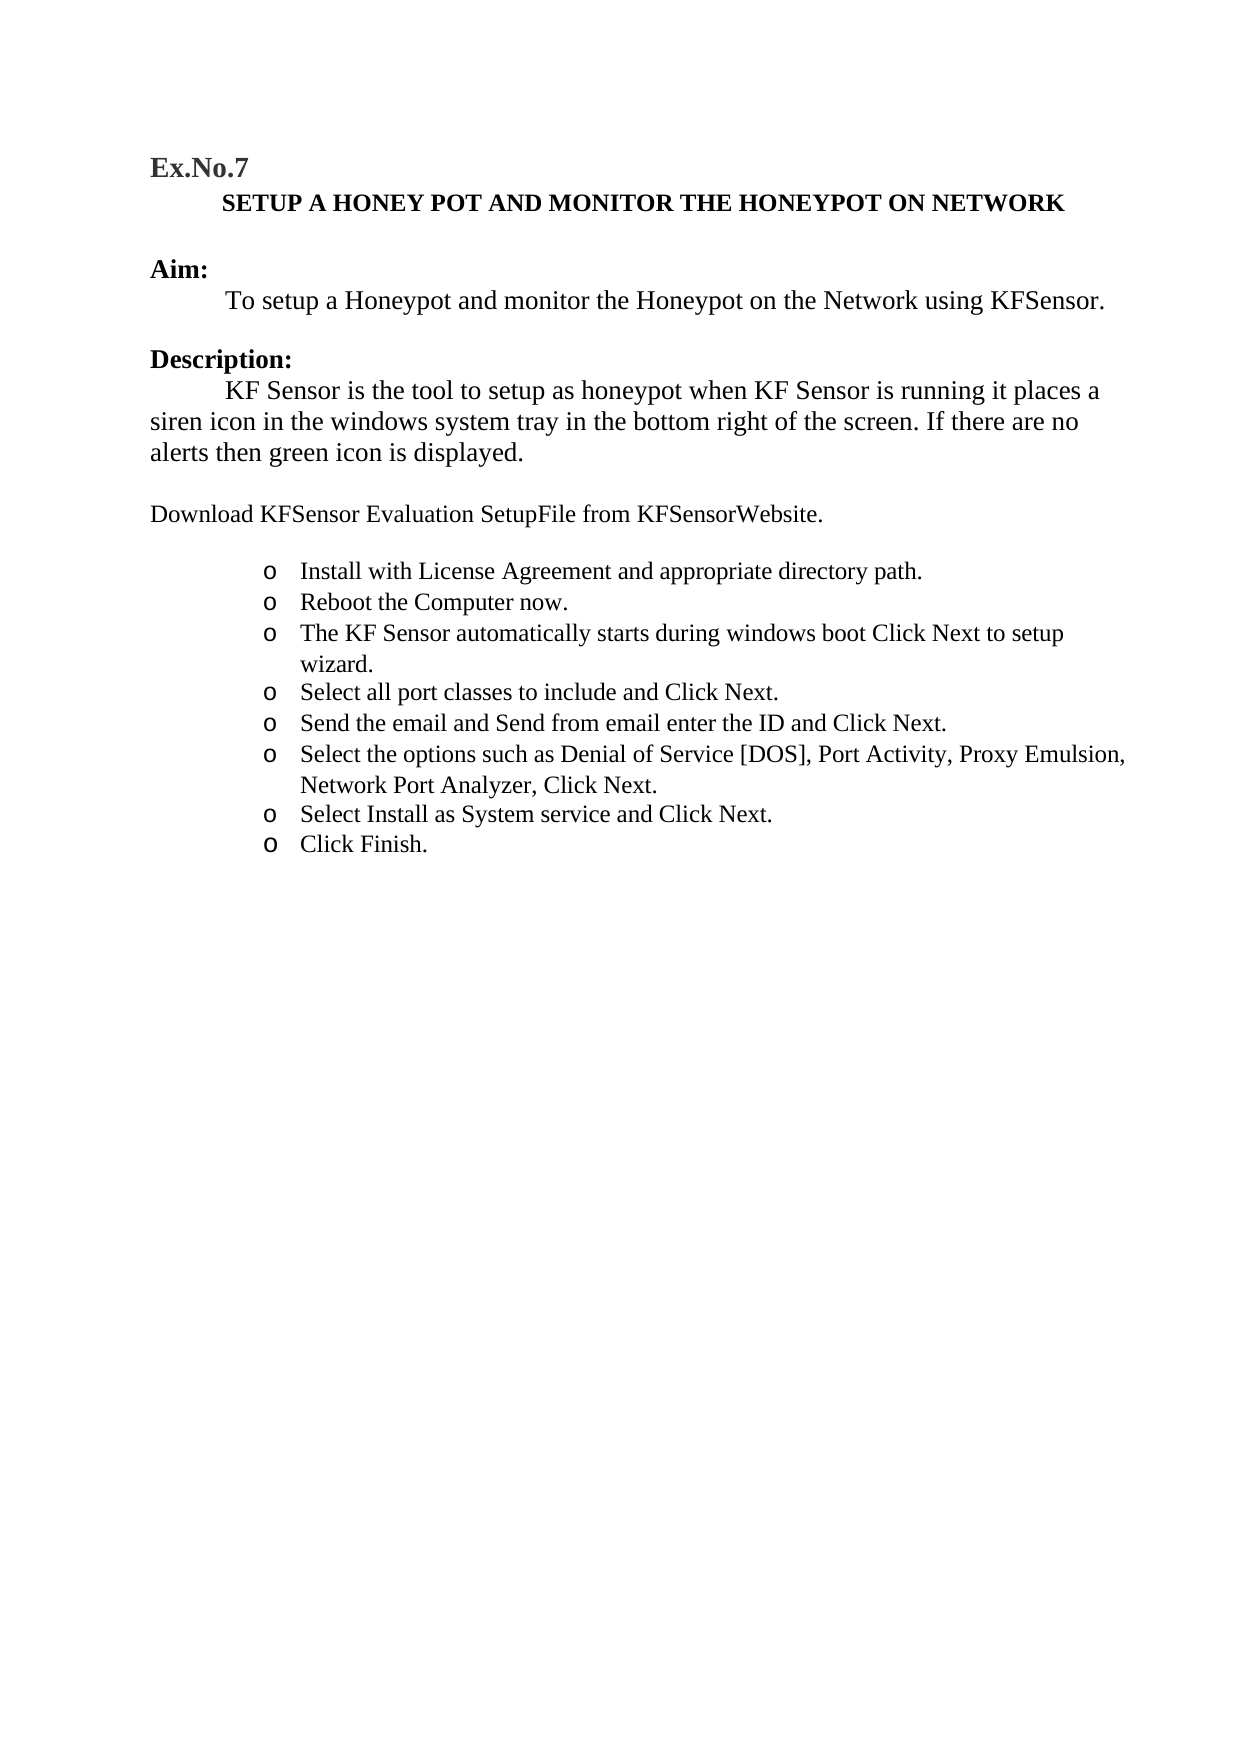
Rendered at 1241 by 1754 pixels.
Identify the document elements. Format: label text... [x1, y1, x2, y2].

text KF Sensor is the tool to setup as honeypot when KF Sensor is running it places a siren icon in the windows system tray in the bottom right of the screen. If there are no alerts then green icon is displayed. [150, 374, 1137, 468]
list Select Install as System service and Click Next. [262, 799, 1137, 829]
list Reboot the Computer now. [262, 587, 1137, 618]
list Select the options such as Denial of Service [DOS], Port Activity, Proxy Emulsion, Network Port Analyzer, Click Next. [262, 739, 1137, 799]
text Aim: [150, 253, 1137, 284]
list Install with License Agreement and appropriate directory path. [262, 556, 1137, 587]
text To setup a Honeypot and monitor the Honeypot on the Network using KFSensor. [150, 284, 1137, 315]
list The KF Sensor automatically starts during windows boot Click Next to setup wizard. [262, 618, 1137, 677]
list Click Finish. [262, 829, 1137, 861]
text Description: [150, 343, 1137, 374]
text Download KFSensor Evaluation SetupFile from KFSensorWebsite. [150, 499, 1137, 527]
list Select all port classes to include and Click Next. [262, 677, 1137, 708]
text SETUP A HONEY POT AND MONITOR THE HONEYPOT ON NETWORK [150, 188, 1137, 217]
text Ex.No.7 [150, 150, 1137, 183]
list Send the email and Send from email enter the ID and Click Next. [262, 708, 1137, 739]
